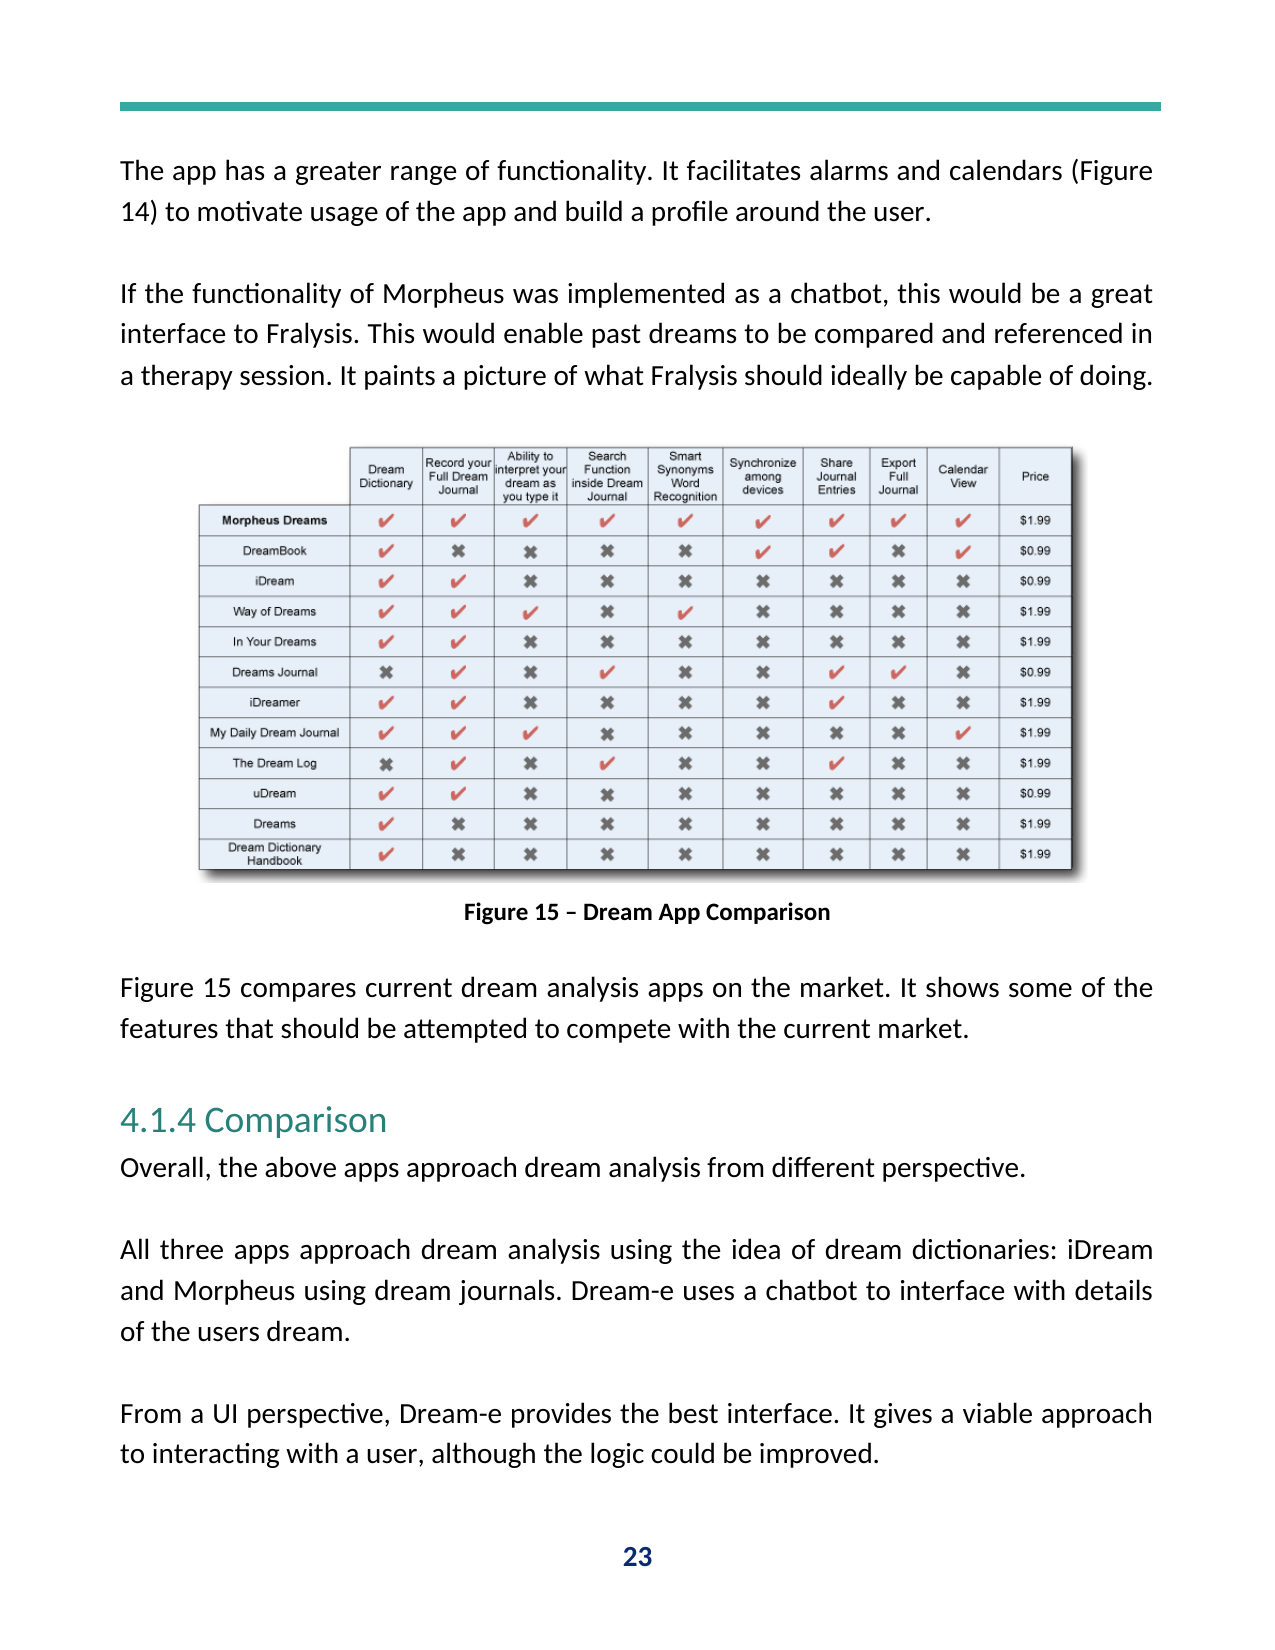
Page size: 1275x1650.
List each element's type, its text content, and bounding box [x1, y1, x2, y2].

text The app has a greater range of functionality. It facilitates alarms and calendars (Figure 14) to motivate usage of the app and build a profile around the user. [120, 152, 1155, 228]
text All three apps approach dream analysis using the idea of dream dictionaries: iDream and Morpheus using dream journals. Dream-e uses a chatbot to interface with details of the users dream. [120, 1231, 1155, 1348]
subtitle 4.1.4 Comparison [120, 1096, 1155, 1142]
text If the functionality of Morpheus was implemented as a chatbot, this would be a great interface to Fralysis. This would enable past dreams to be compared and referenced in a therapy session. It paints a picture of what Fralysis should ideally be capable of doing. [120, 275, 1155, 392]
text From a UI perspective, Dream-e provides the best interface. It gives a viable approach to interacting with a user, although the logic could be improved. [120, 1395, 1155, 1471]
text Figure 15 compares current dream analysis apps on the market. It shows some of the features that should be attempted to compete with the current market. [120, 969, 1155, 1046]
picture [187, 438, 1088, 883]
text Overall, the above apps approach dream analysis from different perspective. [120, 1149, 1155, 1185]
